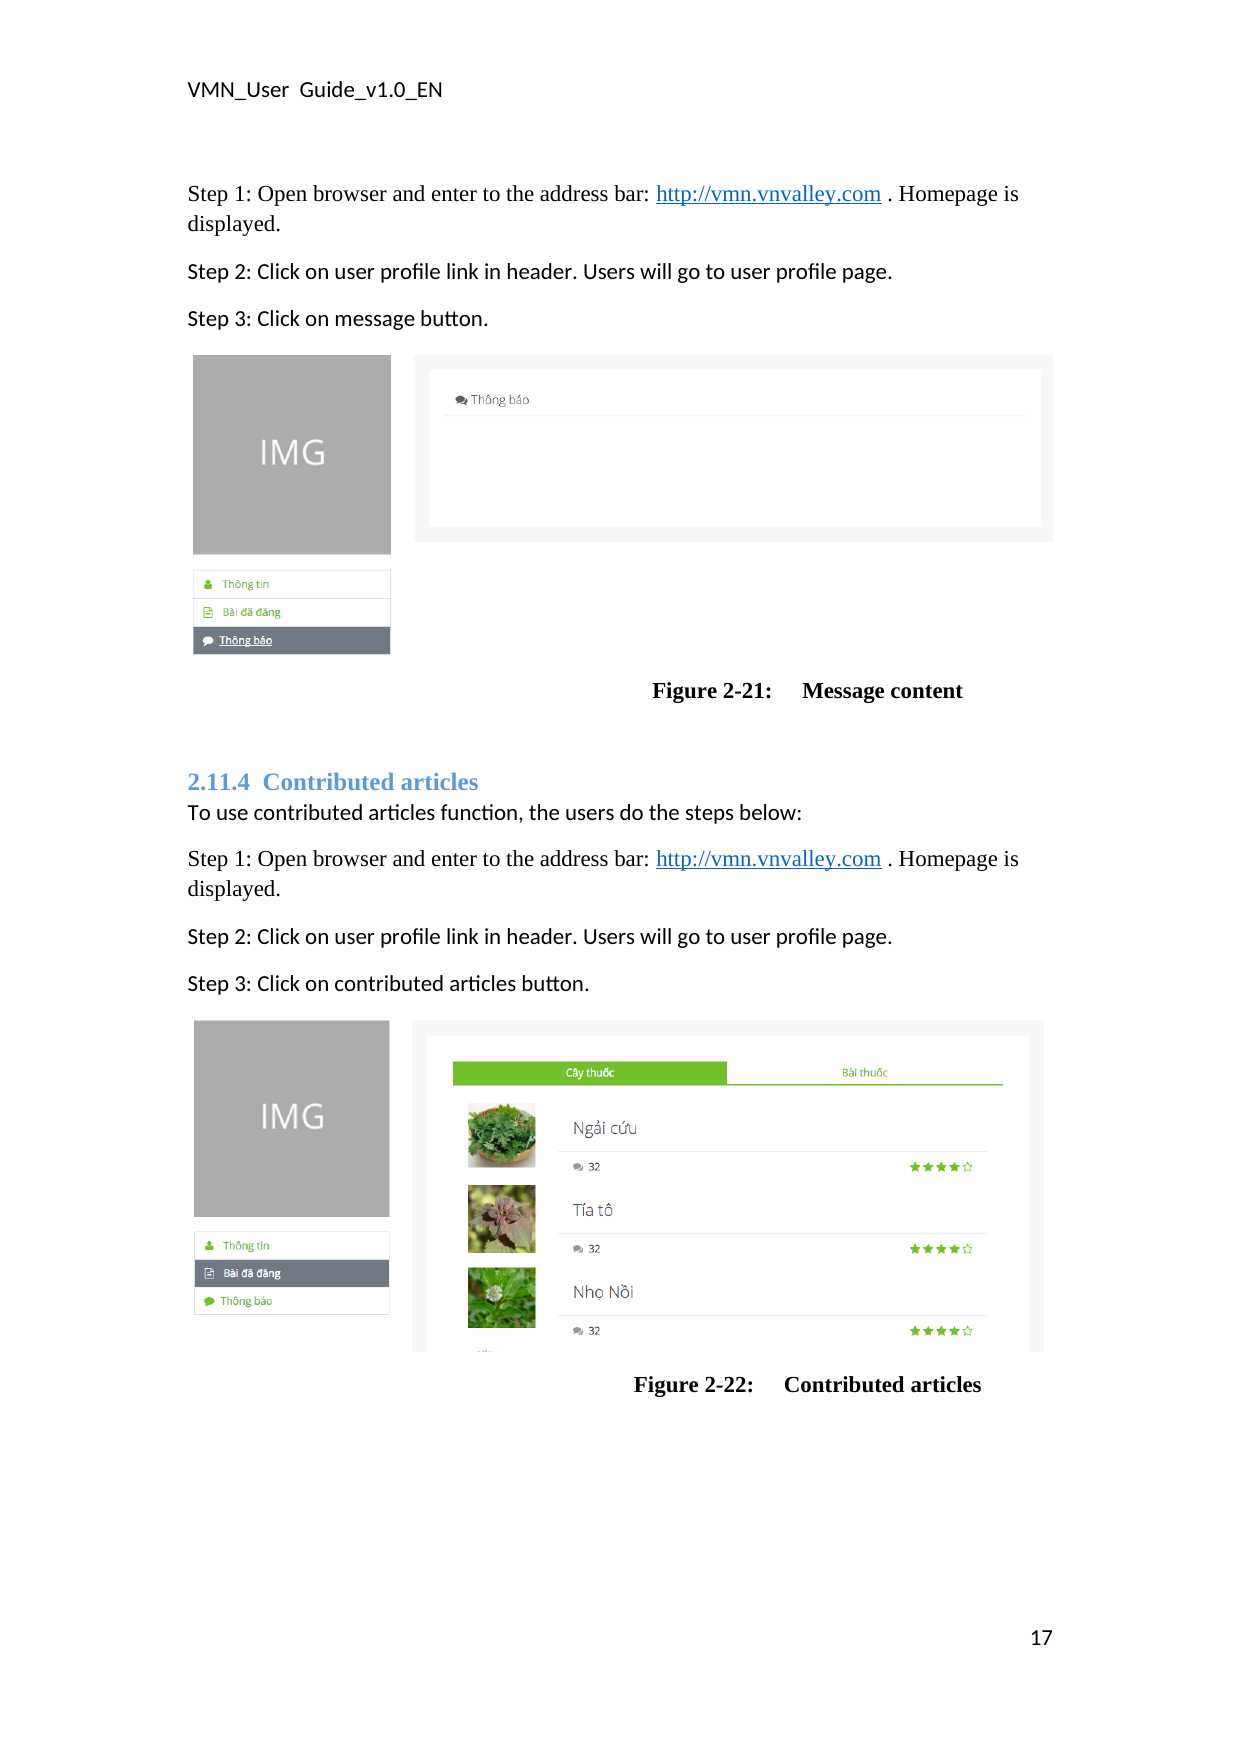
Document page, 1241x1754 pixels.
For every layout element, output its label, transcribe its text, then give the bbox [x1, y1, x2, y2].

text To use contributed articles function, the users do the steps below: [187, 798, 1053, 826]
text Step 2: Click on user profile link in header. Users will go to user profile page. [187, 257, 1053, 285]
text Contributed articles [562, 1371, 1053, 1397]
text Message content [562, 677, 1053, 704]
text Step 1: Open browser and enter to the address bar: http://vmn.vnvalley.com . Homepage is displayed. [187, 180, 1053, 237]
text Step 2: Click on user profile link in header. Users will go to user profile page. [187, 922, 1053, 950]
picture [187, 1015, 1053, 1352]
text Step 1: Open browser and enter to the address bar: http://vmn.vnvalley.com . Homepage is displayed. [187, 845, 1053, 901]
text Step 3: Click on message button. [187, 304, 1053, 332]
picture [187, 350, 1053, 659]
subtitle Contributed articles [187, 767, 1053, 796]
text Step 3: Click on contributed articles button. [187, 969, 1053, 997]
